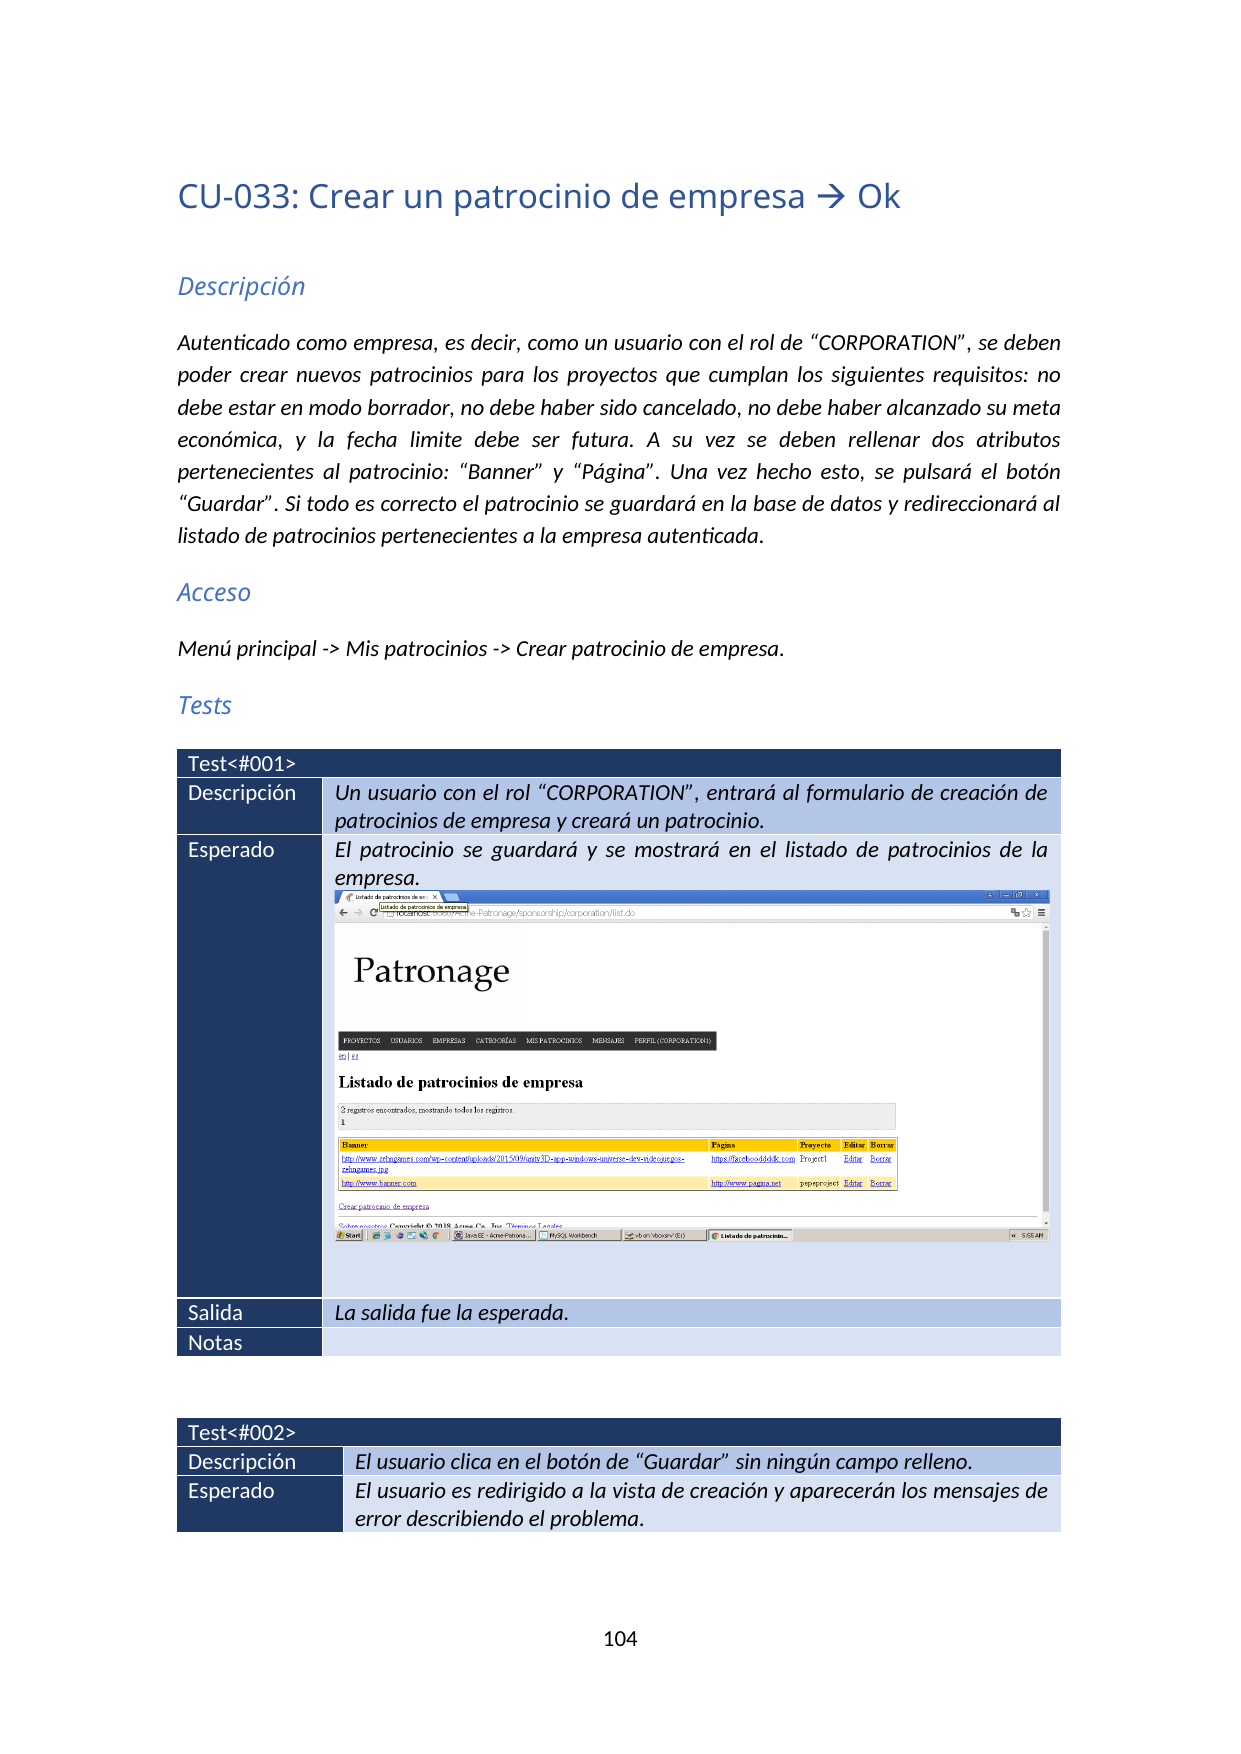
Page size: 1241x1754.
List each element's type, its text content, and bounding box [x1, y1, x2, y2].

table_cell Esperado [177, 1476, 343, 1532]
subtitle CU-033: Crear un patrocinio de empresa Ok [177, 173, 1063, 218]
table_cell El patrocinio se guardará y se mostrará en el listado de patrocinios de la empresa. [323, 835, 1061, 1297]
table_cell [323, 1328, 1061, 1356]
table_cell La salida fue la esperada. [323, 1299, 1061, 1327]
table_cell Salida [177, 1299, 322, 1327]
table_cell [344, 1476, 1061, 1532]
text Menú principal -> Mis patrocinios -> Crear patrocinio de empresa. [177, 634, 1063, 663]
table_cell El usuario clica en el botón de “Guardar” sin ningún campo relleno. [344, 1447, 1061, 1475]
text Autenticado como empresa, es decir, como un usuario con el rol de “CORPORATION”, se deben poder crear nuevos patrocinios para los proyectos que cumplan los siguientes requisitos: no debe estar en modo borrador, no debe haber sido cancelado, no debe haber alcanzado su meta económica, y la fecha limite debe ser futura. A su vez se deben rellenar dos atributos pertenecientes al patrocinio: “Banner” y “Página”. Una vez hecho esto, se pulsará el botón “Guardar”. Si todo es correcto el patrocinio se guardará en la base de datos y redireccionará al listado de patrocinios pertenecientes a la empresa autenticada. [177, 328, 1063, 549]
text Acceso [177, 574, 1063, 609]
text Tests [177, 688, 1063, 722]
table_header Test<#002> [177, 1418, 1061, 1446]
table_cell Descripción [177, 778, 322, 834]
table_cell Un usuario con el rol “CORPORATION”, entrará al formulario de creación de patrocinios de empresa y creará un patrocinio. [323, 778, 1061, 834]
table_header Test<#001> [177, 749, 1061, 777]
table_cell Esperado [177, 835, 322, 1297]
table_cell Notas [177, 1328, 322, 1356]
table_cell Descripción [177, 1447, 343, 1475]
text Descripción [177, 268, 1063, 302]
picture [334, 890, 1050, 1242]
